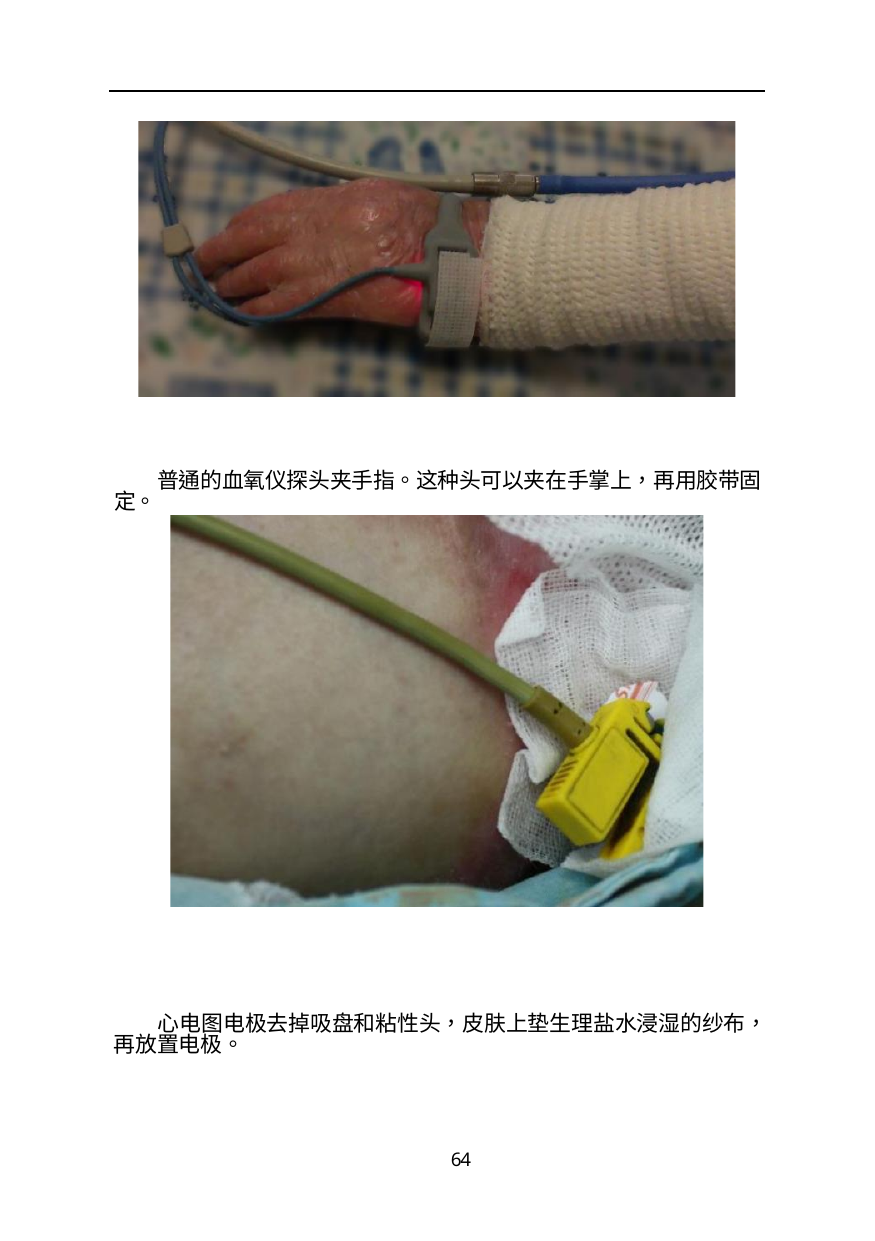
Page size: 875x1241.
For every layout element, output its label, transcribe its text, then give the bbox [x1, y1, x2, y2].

picture [138, 121, 736, 397]
picture [170, 515, 704, 907]
text 心电图电极去掉吸盘和粘性头，皮肤上垫生理盐水浸湿的纱布， 再放置电极。 [113, 1014, 768, 1058]
text 普通的血氧仪探头夹手指。这种头可以夹在手掌上，再用胶带固 定。 [114, 471, 763, 516]
